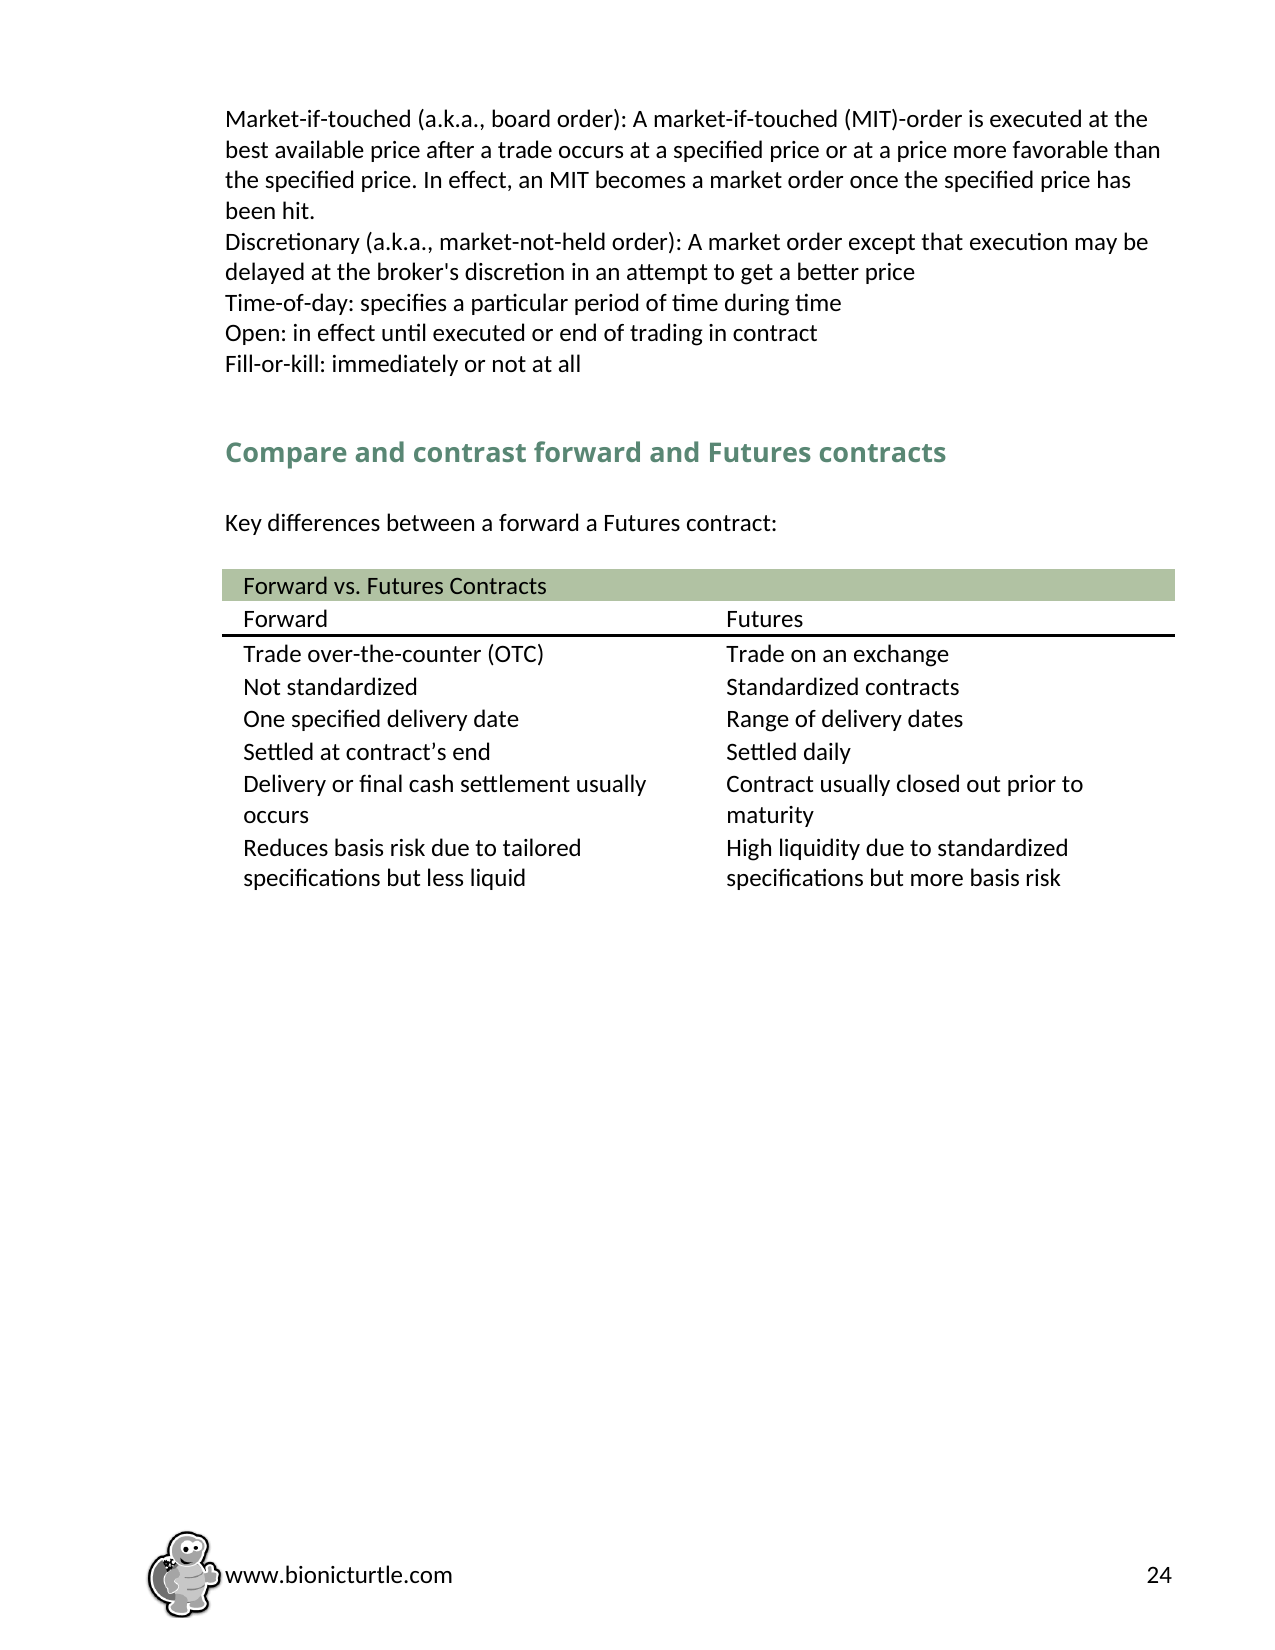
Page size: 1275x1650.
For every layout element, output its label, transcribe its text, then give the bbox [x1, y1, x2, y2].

table_header Forward vs. Futures Contracts [222, 569, 1175, 601]
table_cell Not standardized [222, 669, 705, 702]
table_cell One specified delivery date [222, 702, 705, 734]
text Time-of-day: specifies a particular period of time during time [225, 287, 1172, 317]
table_cell Futures [705, 601, 1175, 633]
table_cell Settled daily [705, 734, 1175, 767]
table_cell Reduces basis risk due to tailored specifications but less liquid [222, 830, 705, 893]
text Key differences between a forward a Futures contract: [225, 507, 1172, 568]
table_cell Standardized contracts [705, 669, 1175, 702]
text Discretionary (a.k.a., market-not-held order): A market order except that execution may be delayed at the broker's discretion in an attempt to get a better price [225, 226, 1172, 287]
table_cell High liquidity due to standardized specifications but more basis risk [705, 830, 1175, 893]
text Fill-or-kill: immediately or not at all [225, 348, 1172, 378]
table_cell Trade on an exchange [705, 637, 1175, 669]
table_cell Delivery or final cash settlement usually occurs [222, 767, 705, 830]
table_cell Range of delivery dates [705, 702, 1175, 734]
text Open: in effect until executed or end of trading in contract [225, 317, 1172, 348]
subtitle Compare and contrast forward and Futures contracts [225, 434, 1172, 507]
text Market-if-touched (a.k.a., board order): A market-if-touched (MIT)-order is executed at the best available price after a trade occurs at a specified price or at a price more favorable than the specified price. In effect, an MIT becomes a market order once the specified price has been hit. [225, 103, 1172, 226]
table_cell Contract usually closed out prior to maturity [705, 767, 1175, 830]
table_cell Settled at contract’s end [222, 734, 705, 767]
table_cell Forward [222, 601, 705, 633]
table_cell Trade over-the-counter (OTC) [222, 637, 705, 669]
